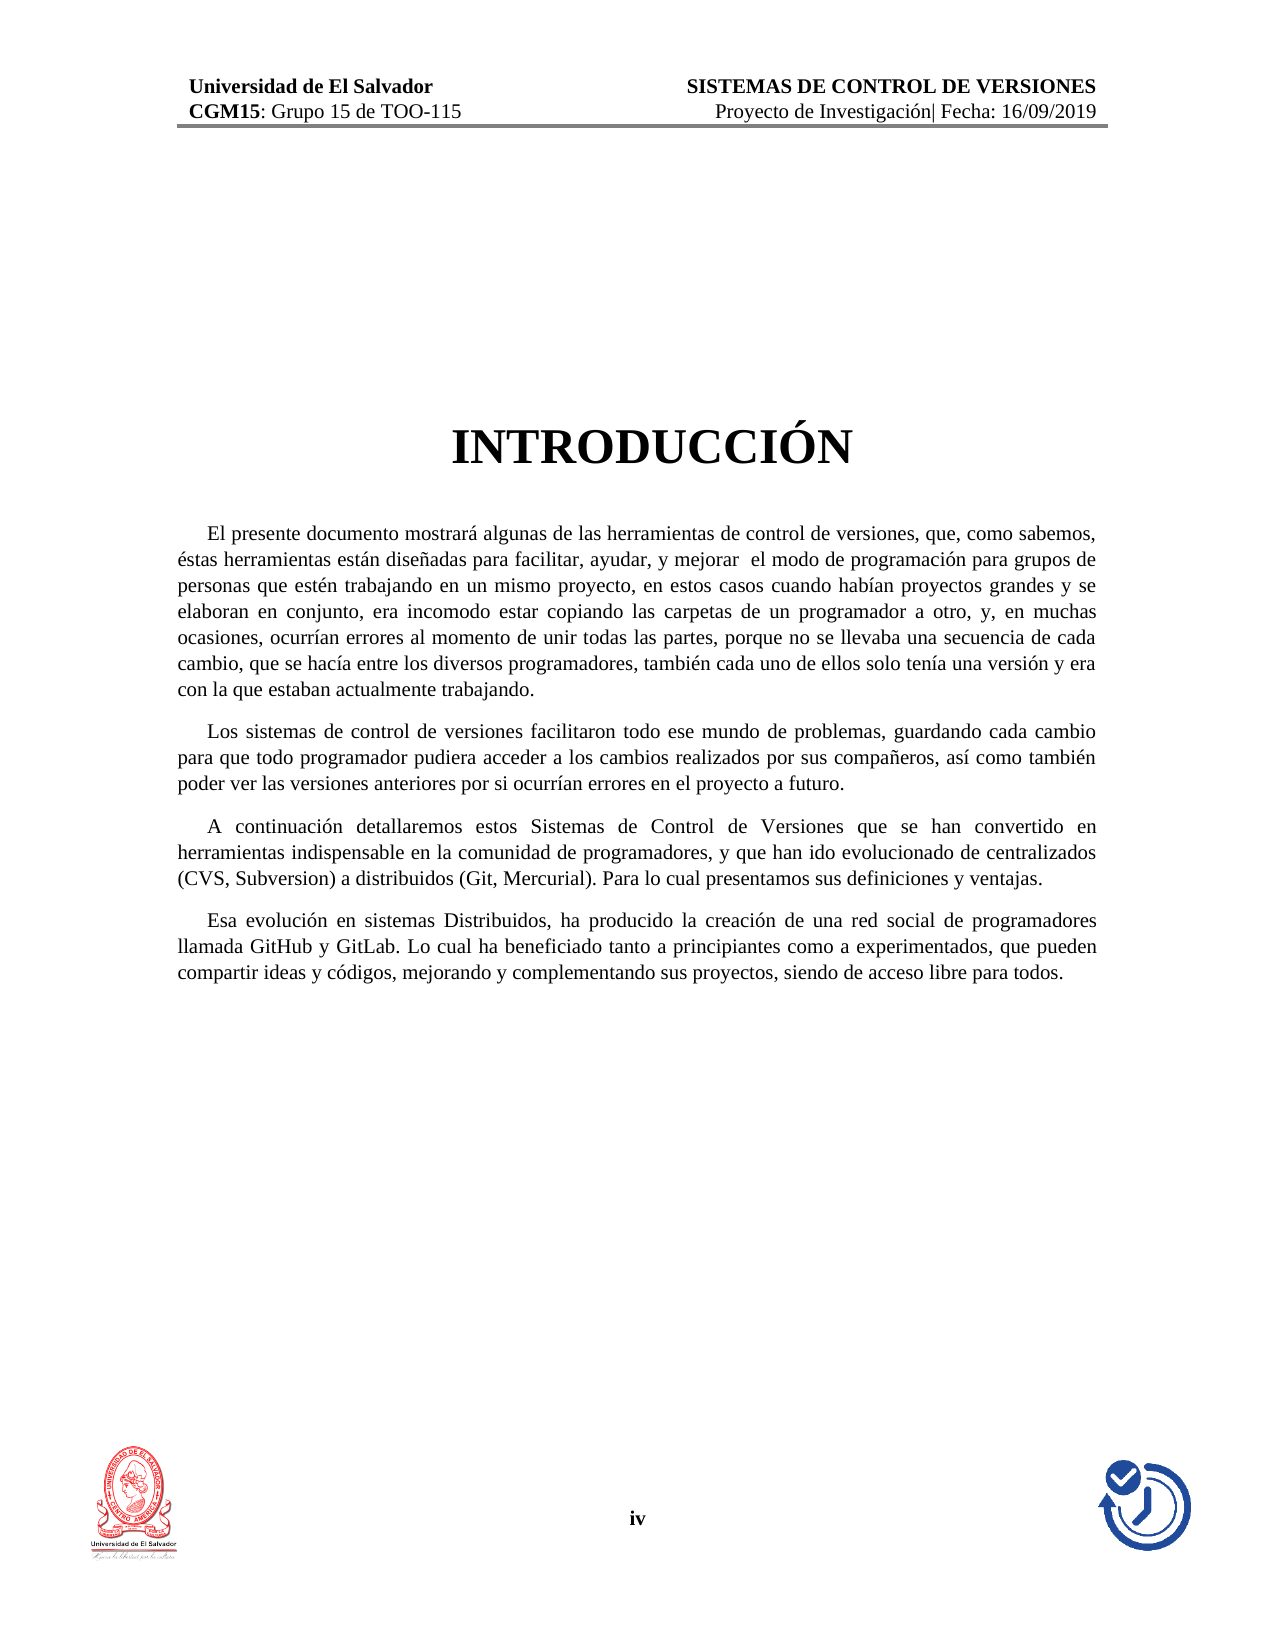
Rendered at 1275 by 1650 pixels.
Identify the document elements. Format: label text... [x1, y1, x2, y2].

subtitle INTRODUCCIÓN [177, 416, 1098, 474]
text Esa evolución en sistemas Distribuidos, ha producido la creación de una red social de programadores llamada GitHub y GitLab. Lo cual ha beneficiado tanto a principiantes como a experimentados, que pueden compartir ideas y códigos, mejorando y complementando sus proyectos, siendo de acceso libre para todos. [177, 908, 1098, 984]
text A continuación detallaremos estos Sistemas de Control de Versiones que se han convertido en herramientas indispensable en la comunidad de programadores, y que han ido evolucionado de centralizados (CVS, Subversion) a distribuidos (Git, Mercurial). Para lo cual presentamos sus definiciones y ventajas. [177, 814, 1098, 890]
picture [91, 1446, 178, 1561]
text El presente documento mostrará algunas de las herramientas de control de versiones, que, como sabemos, éstas herramientas están diseñadas para facilitar, ayudar, y mejorar el modo de programación para grupos de personas que estén trabajando en un mismo proyecto, en estos casos cuando habían proyectos grandes y se elaboran en conjunto, era incomodo estar copiando las carpetas de un programador a otro, y, en muchas ocasiones, ocurrían errores al momento de unir todas las partes, porque no se llevaba una secuencia de cada cambio, que se hacía entre los diversos programadores, también cada uno de ellos solo tenía una versión y era con la que estaban actualmente trabajando. [177, 521, 1098, 701]
text Los sistemas de control de versiones facilitaron todo ese mundo de problemas, guardando cada cambio para que todo programador pudiera acceder a los cambios realizados por sus compañeros, así como también poder ver las versiones anteriores por si ocurrían errores en el proyecto a futuro. [177, 719, 1098, 795]
